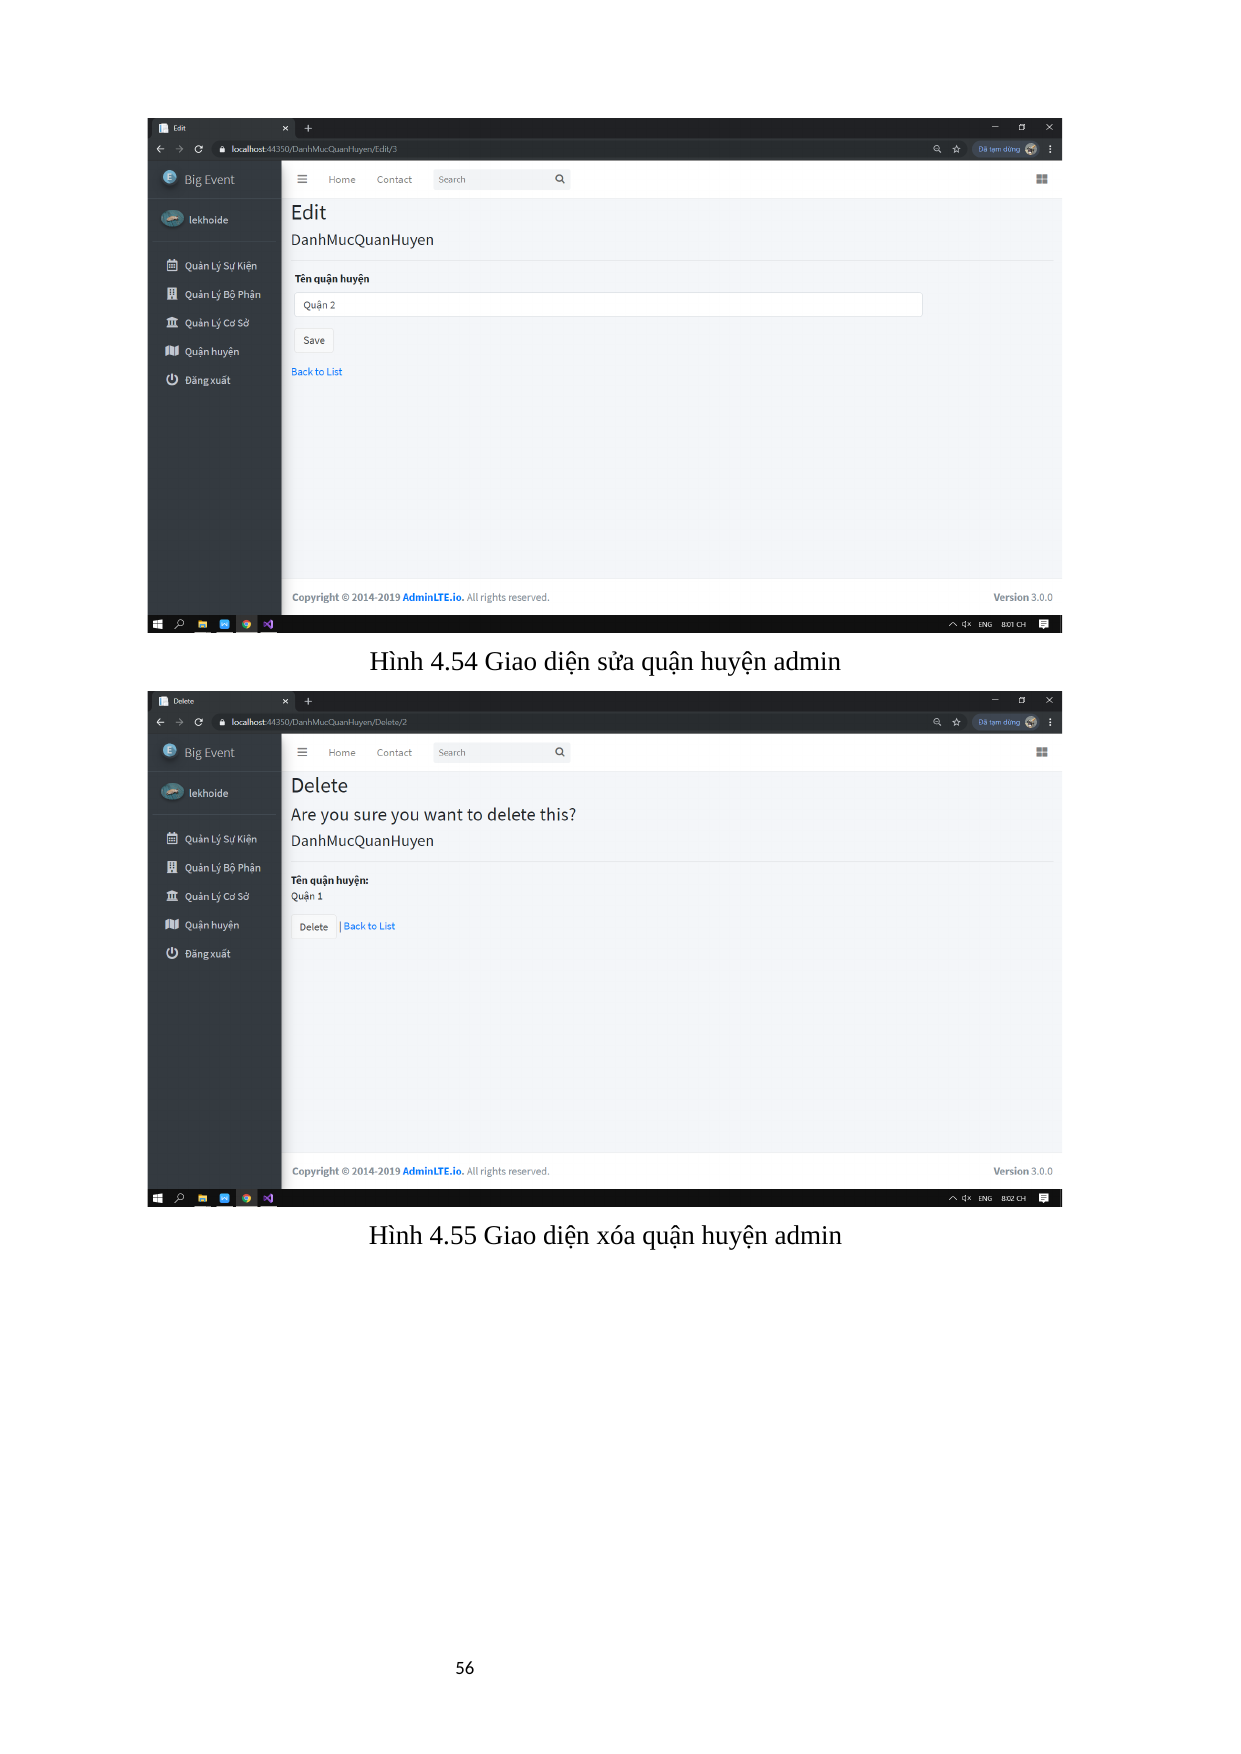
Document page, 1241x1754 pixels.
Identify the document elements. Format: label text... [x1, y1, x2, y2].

picture [147, 691, 1063, 1207]
list Hình 4.55 Giao diện xóa quận huyện admin [148, 1219, 1063, 1250]
list Hình 4.54 Giao diện sửa quận huyện admin [148, 645, 1063, 676]
picture [147, 118, 1063, 633]
